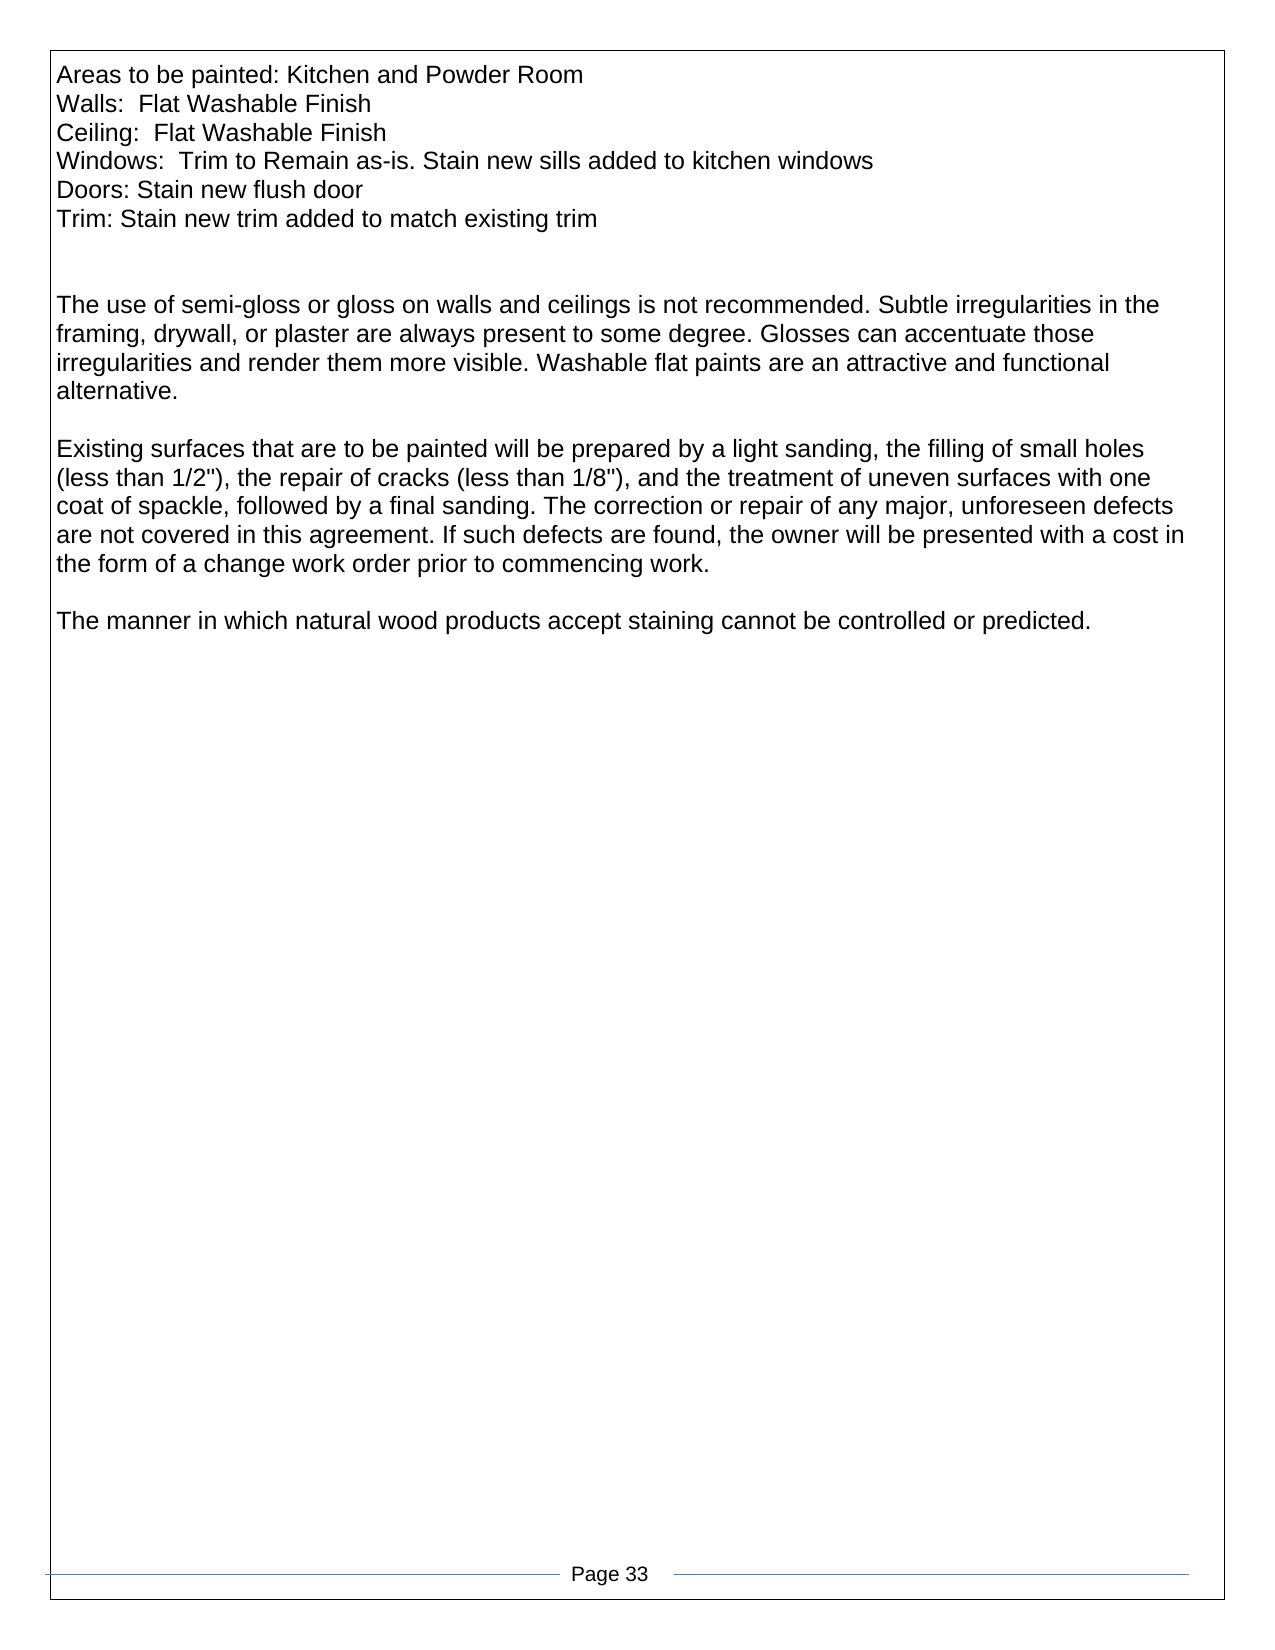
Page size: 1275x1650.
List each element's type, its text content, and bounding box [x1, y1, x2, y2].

text Windows: Trim to Remain as-is. Stain new sills added to kitchen windows [56, 146, 1200, 175]
text Areas to be painted: Kitchen and Powder Room [56, 60, 1200, 89]
text Doors: Stain new flush door [56, 175, 1200, 204]
text The manner in which natural wood products accept staining cannot be controlled or predicted. [56, 606, 1200, 635]
text Existing surfaces that are to be painted will be prepared by a light sanding, the filling of small holes (less than 1/2"), the repair of cracks (less than 1/8"), and the treatment of uneven surfaces with one coat of spackle, followed by a final sanding. The correction or repair of any major, unforeseen defects are not covered in this agreement. If such defects are found, the owner will be presented with a cost in the form of a change work order prior to commencing work. [56, 434, 1200, 577]
text The use of semi-gloss or gloss on walls and ceilings is not recommended. Subtle irregularities in the framing, drywall, or plaster are always present to some degree. Glosses can accentuate those irregularities and render them more visible. Washable flat paints are an attractive and functional alternative. [56, 290, 1200, 405]
text Walls: Flat Washable Finish [56, 89, 1200, 117]
text Ceiling: Flat Washable Finish [56, 117, 1200, 146]
text Trim: Stain new trim added to match existing trim [56, 204, 1200, 232]
